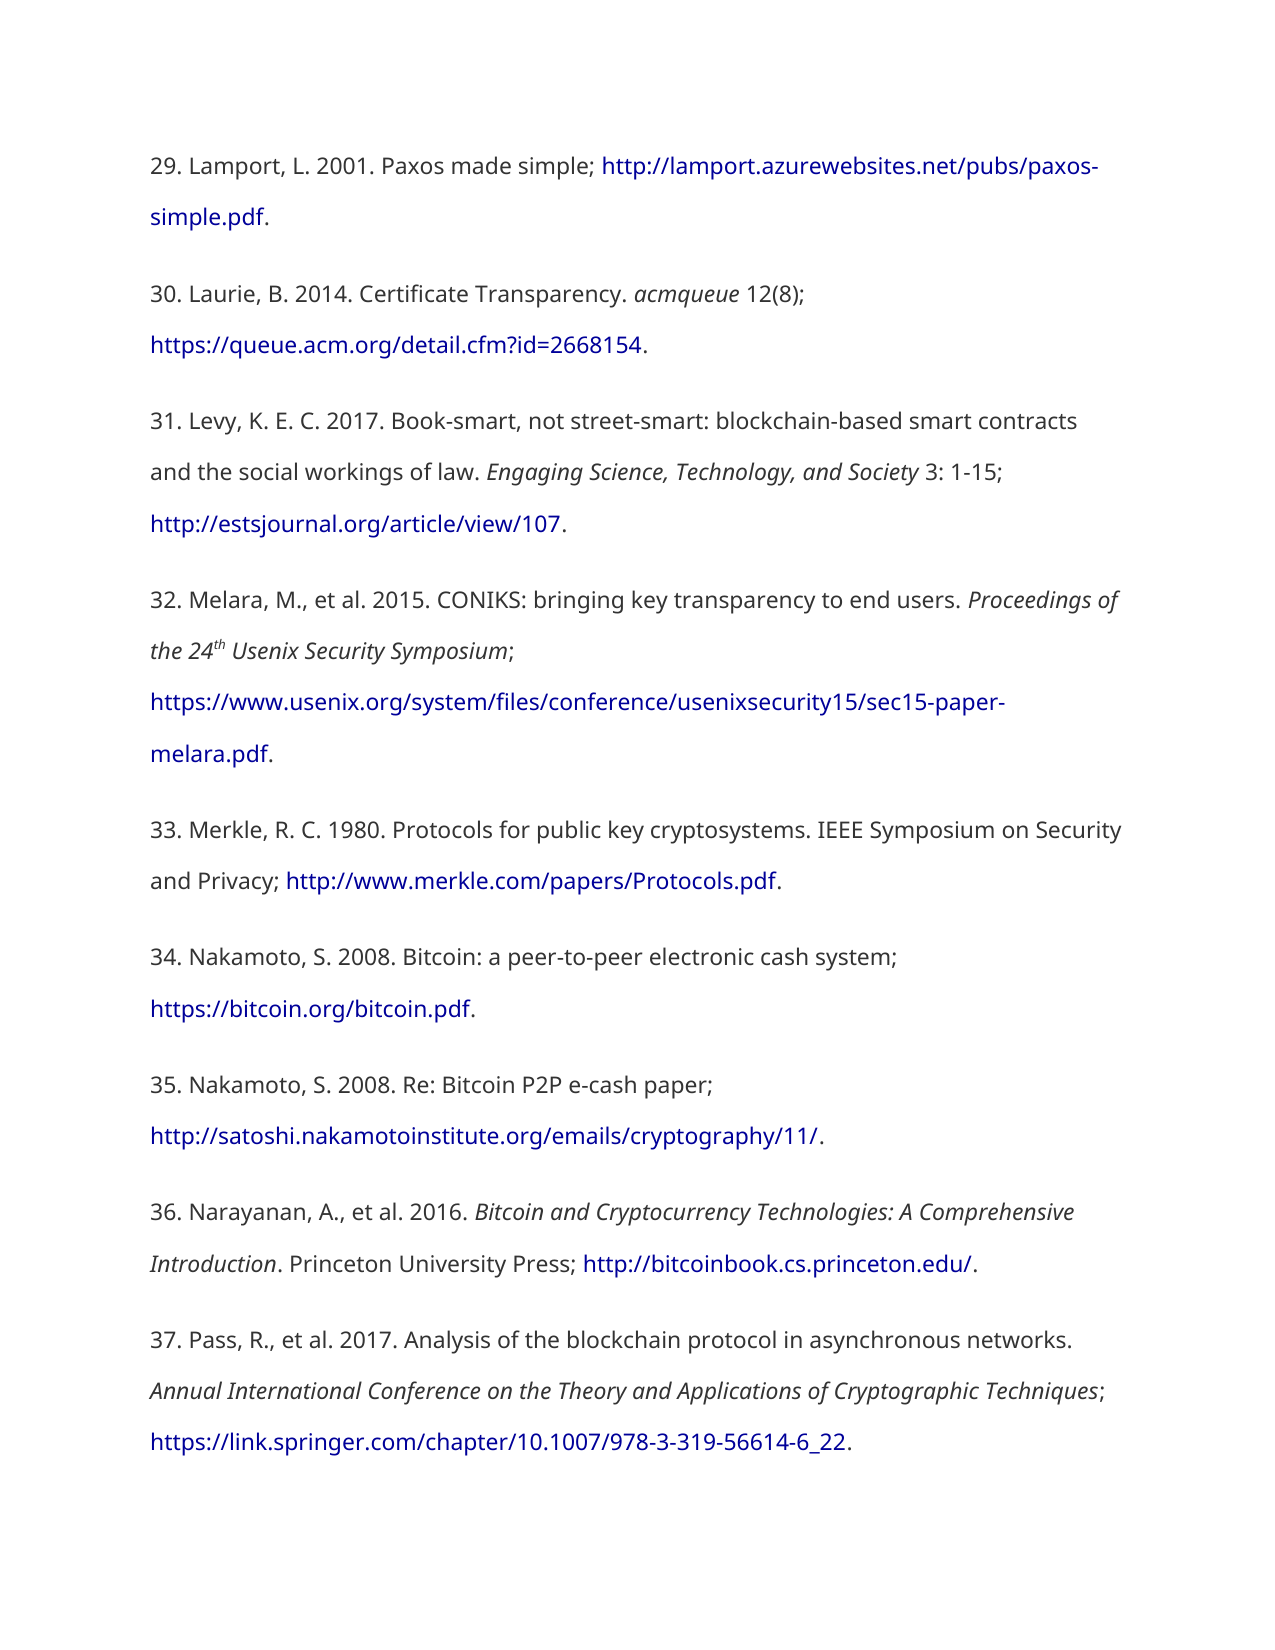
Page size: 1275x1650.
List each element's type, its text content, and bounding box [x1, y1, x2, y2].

text 33. Merkle, R. C. 1980. Protocols for public key cryptosystems. IEEE Symposium on Security and Privacy; http://www.merkle.com/papers/Protocols.pdf. [150, 814, 1125, 896]
text 29. Lamport, L. 2001. Paxos made simple; http://lamport.azurewebsites.net/pubs/paxos-simple.pdf. [150, 150, 1125, 232]
text 36. Narayanan, A., et al. 2016. Bitcoin and Cryptocurrency Technologies: A Comprehensive Introduction. Princeton University Press; http://bitcoinbook.cs.princeton.edu/. [150, 1196, 1125, 1279]
text 35. Nakamoto, S. 2008. Re: Bitcoin P2P e-cash paper; http://satoshi.nakamotoinstitute.org/emails/cryptography/11/. [150, 1069, 1125, 1151]
text 37. Pass, R., et al. 2017. Analysis of the blockchain protocol in asynchronous networks. Annual International Conference on the Theory and Applications of Cryptographic Techniques; https://link.springer.com/chapter/10.1007/978-3-319-56614-6_22. [150, 1324, 1125, 1457]
text 31. Levy, K. E. C. 2017. Book-smart, not street-smart: blockchain-based smart contracts and the social workings of law. Engaging Science, Technology, and Society 3: 1-15; http://estsjournal.org/article/view/107. [150, 405, 1125, 539]
text 32. Melara, M., et al. 2015. CONIKS: bringing key transparency to end users. Proceedings of the 24th Usenix Security Symposium; https://www.usenix.org/system/files/conference/usenixsecurity15/sec15-paper-melara.pdf. [150, 584, 1125, 769]
text 34. Nakamoto, S. 2008. Bitcoin: a peer-to-peer electronic cash system; https://bitcoin.org/bitcoin.pdf. [150, 941, 1125, 1024]
text 30. Laurie, B. 2014. Certificate Transparency. acmqueue 12(8); https://queue.acm.org/detail.cfm?id=2668154. [150, 277, 1125, 360]
